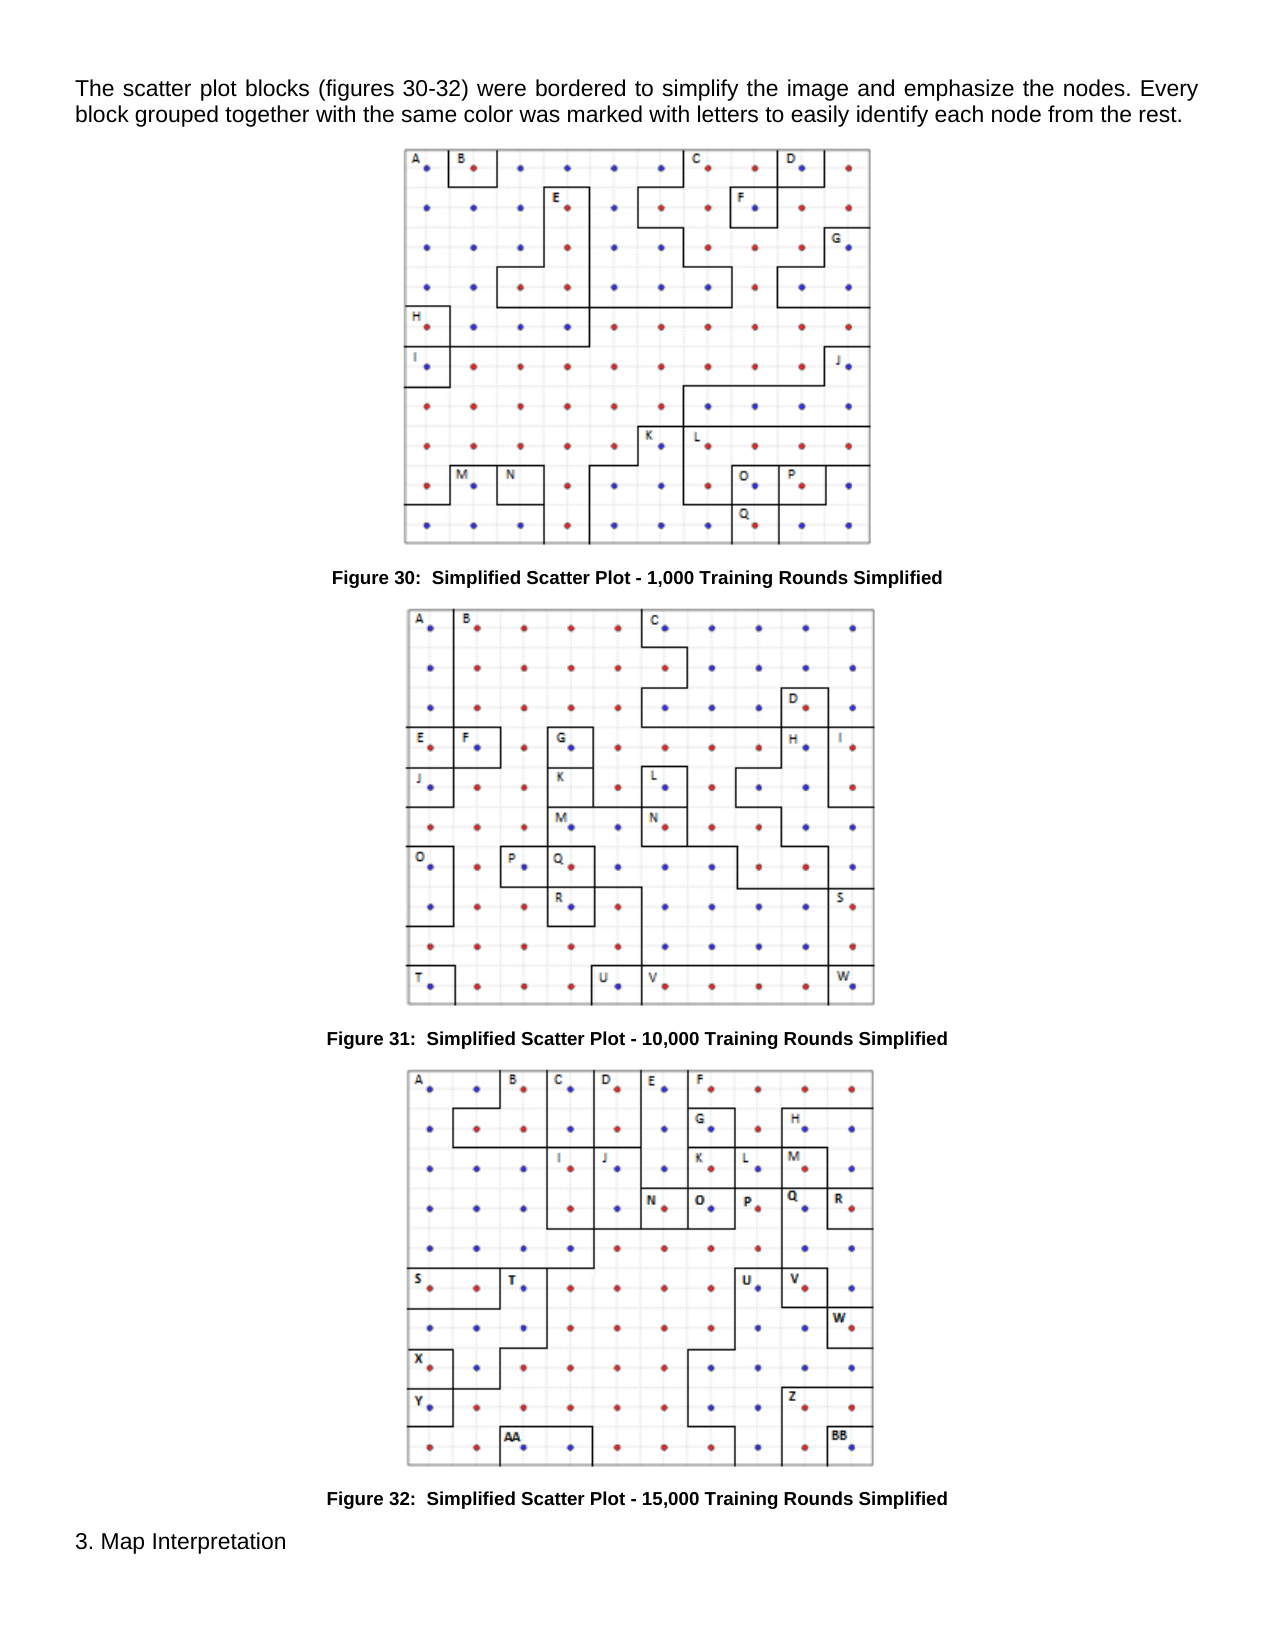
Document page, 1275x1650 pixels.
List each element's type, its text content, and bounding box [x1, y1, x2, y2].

text Figure 30: Simplified Scatter Plot - 1,000 Training Rounds Simplified [75, 567, 1200, 588]
text Figure 31: Simplified Scatter Plot - 10,000 Training Rounds Simplified [75, 1027, 1200, 1049]
text The scatter plot blocks (figures 30-32) were bordered to simplify the image and emphasize the nodes. Every block grouped together with the same color was marked with letters to easily identify each node from the rest. [75, 75, 1200, 128]
text 3. Map Interpretation [75, 1528, 1200, 1555]
picture [401, 146, 874, 548]
text Figure 32: Simplified Scatter Plot - 15,000 Training Rounds Simplified [75, 1488, 1200, 1509]
picture [404, 1067, 877, 1470]
picture [403, 607, 878, 1009]
